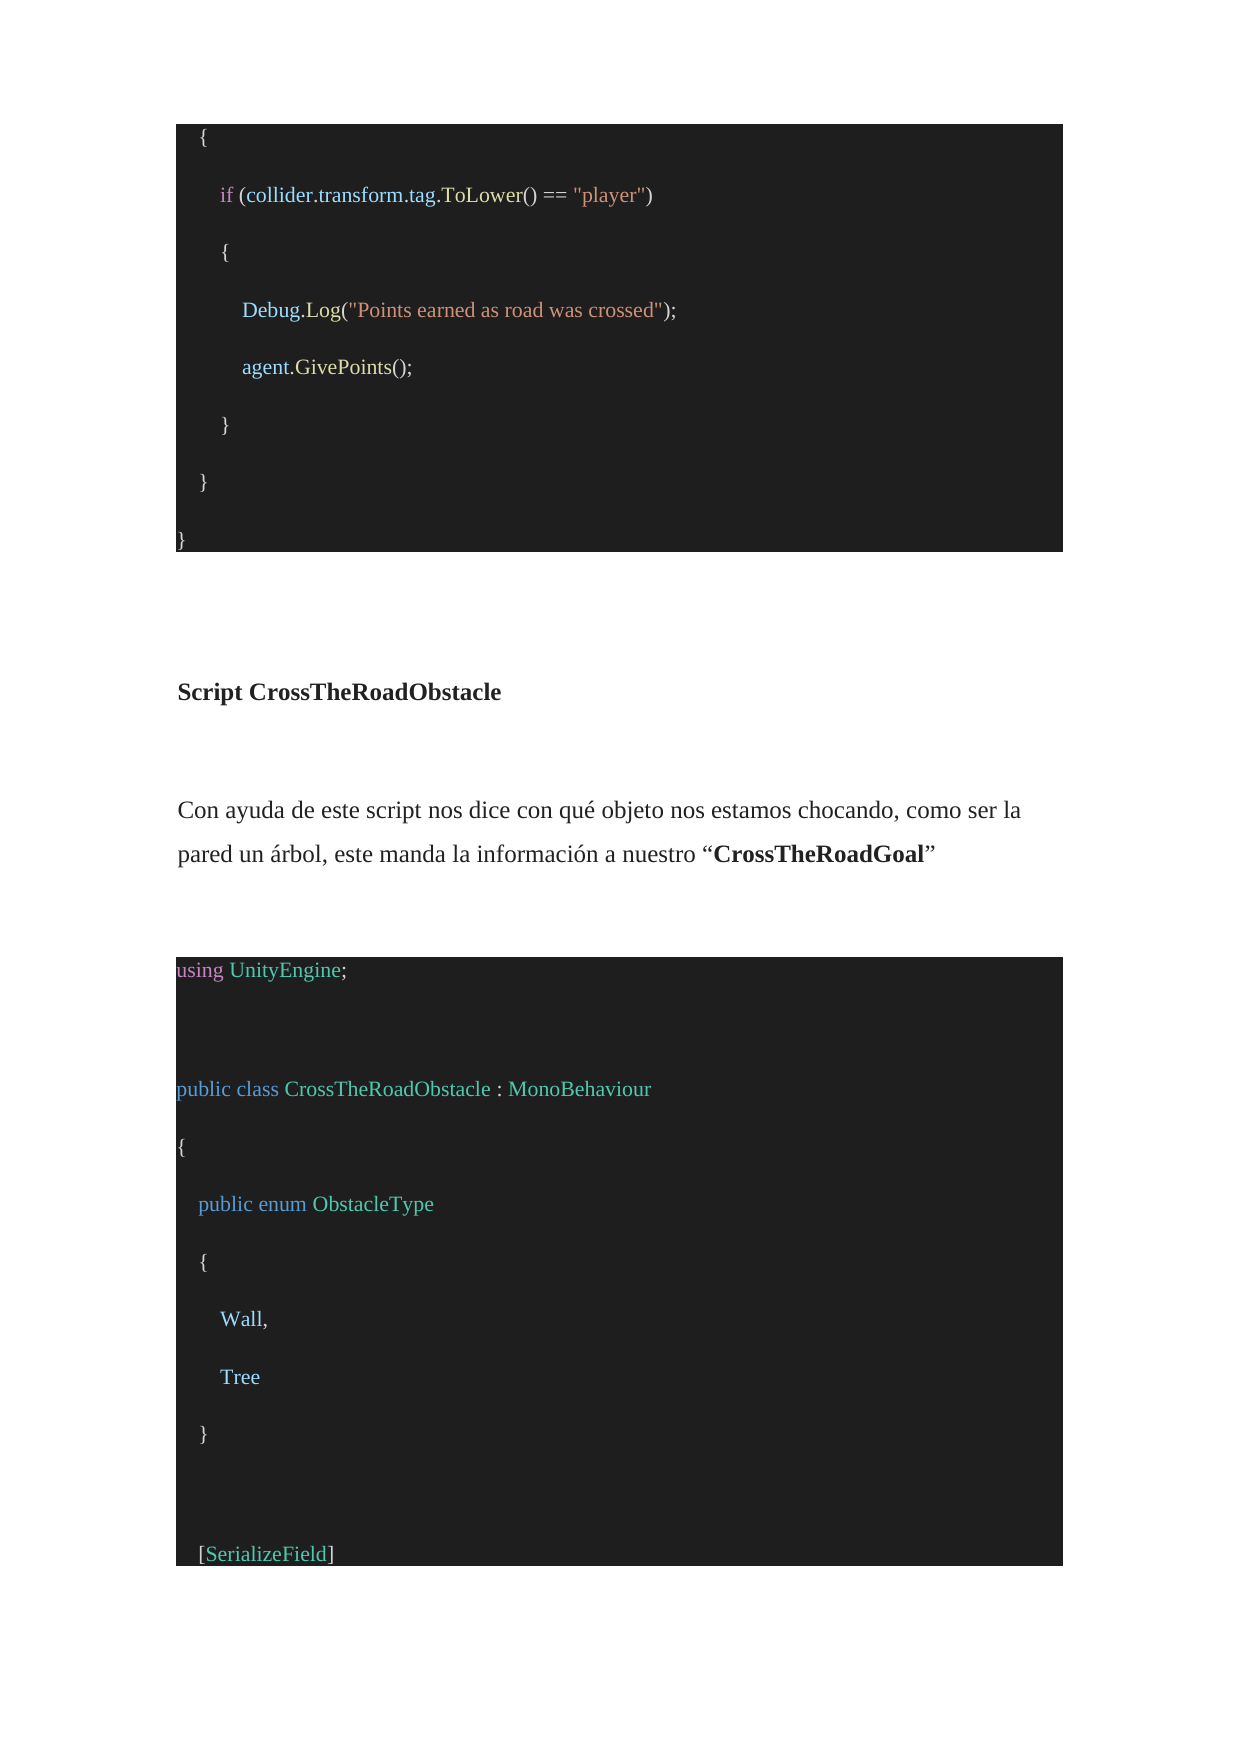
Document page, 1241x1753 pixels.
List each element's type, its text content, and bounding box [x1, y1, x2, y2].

text } [176, 469, 1063, 494]
text if (collider.transform.tag.ToLower() == "player") [176, 182, 1063, 207]
text Con ayuda de este script nos dice con qué objeto nos estamos chocando, como ser la pared un árbol, este manda la información a nuestro “CrossTheRoadGoal” [177, 796, 1063, 867]
text agent.GivePoints(); [176, 354, 1063, 379]
text } [176, 1421, 1063, 1447]
text Debug.Log("Points earned as road was crossed"); [176, 297, 1063, 322]
text Wall, [176, 1306, 1063, 1332]
text { [176, 1134, 1063, 1159]
text } [176, 527, 1063, 552]
text Tree [176, 1364, 1063, 1389]
text public enum ObstacleType [176, 1191, 1063, 1217]
text using UnityEngine; [176, 957, 1063, 982]
text } [176, 412, 1063, 437]
text Script CrossTheRoadObstacle [177, 677, 1063, 706]
text [SerializeField] [176, 1541, 1063, 1566]
text { [176, 239, 1063, 264]
text { [176, 1249, 1063, 1274]
text public class CrossTheRoadObstacle : MonoBehaviour [176, 1076, 1063, 1102]
text { [176, 124, 1063, 149]
